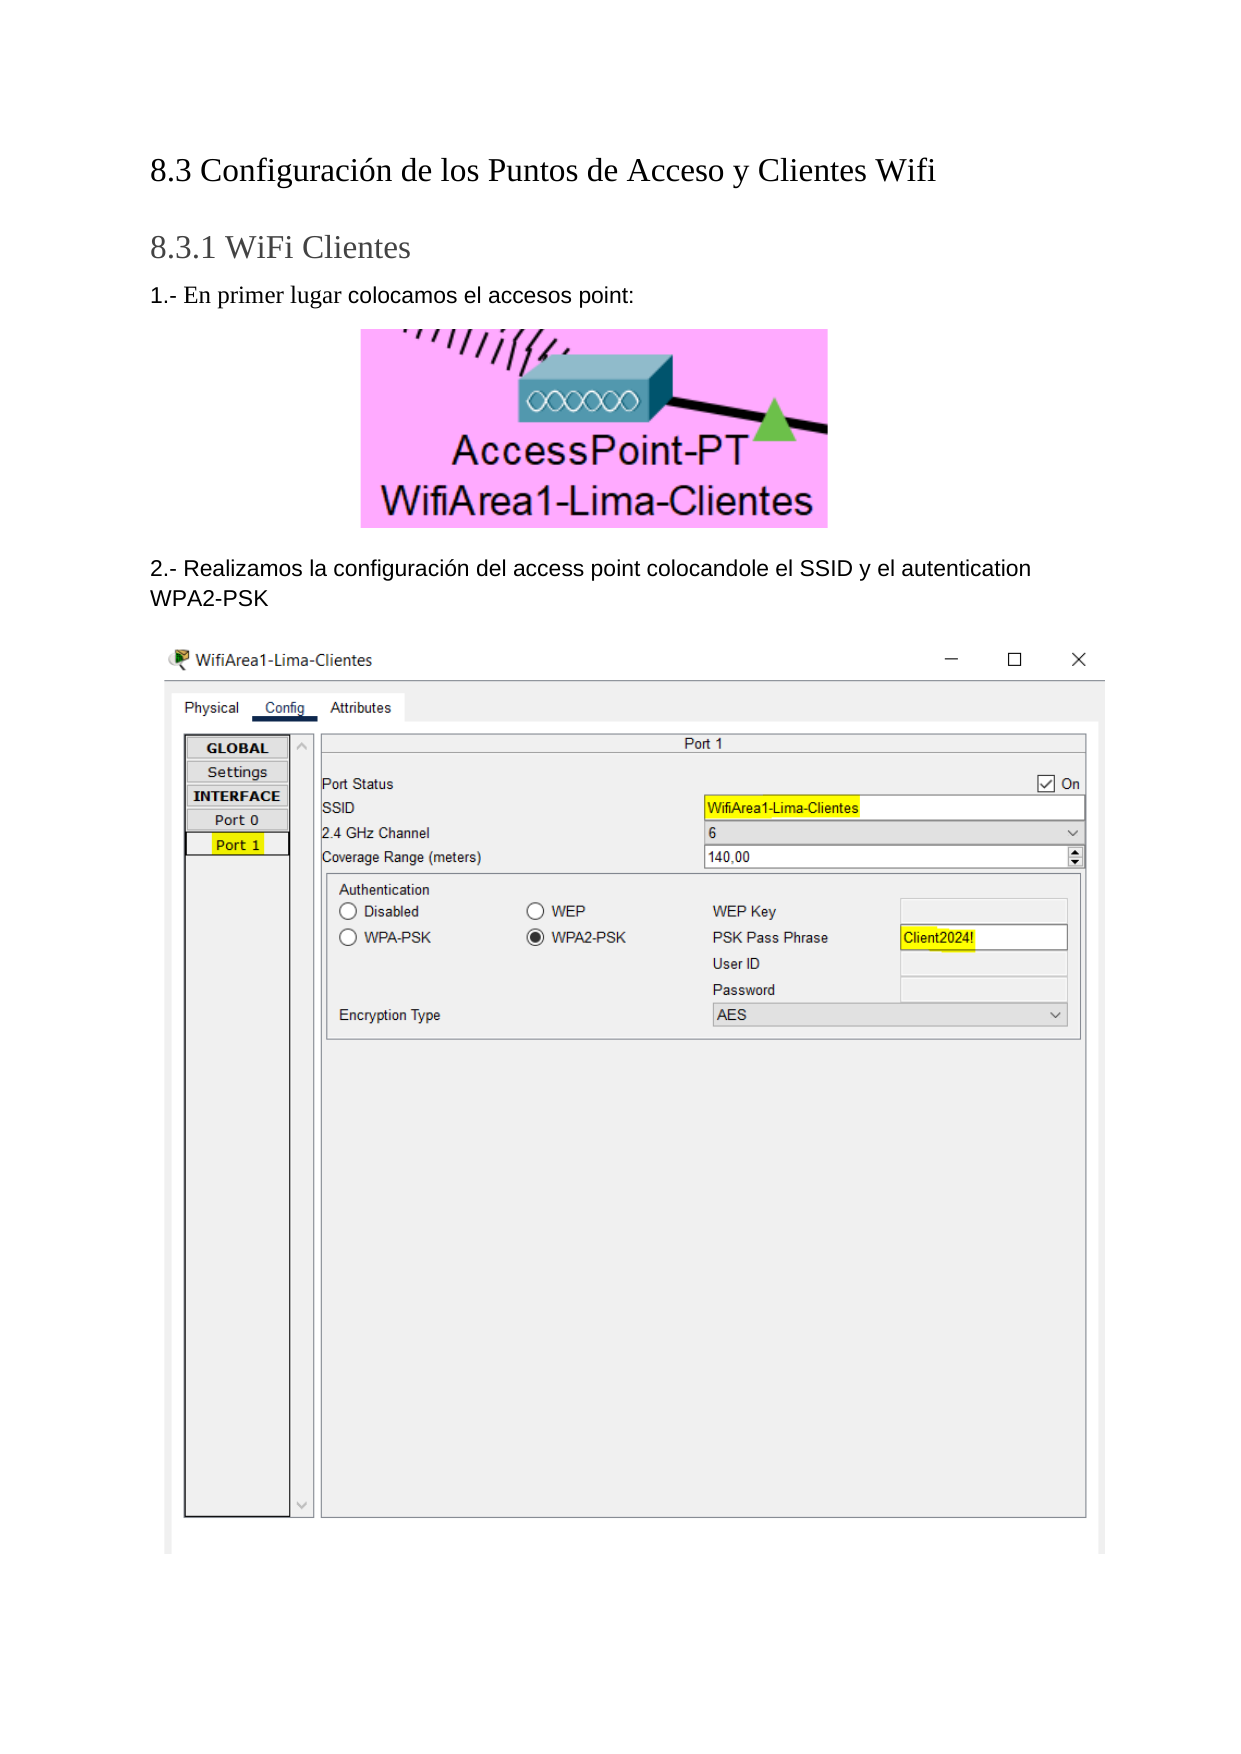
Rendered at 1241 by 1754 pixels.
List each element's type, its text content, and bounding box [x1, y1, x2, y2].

subtitle 8.3 Configuración de los Puntos de Acceso y Clientes Wifi [150, 150, 1090, 188]
picture [360, 329, 828, 528]
subtitle 8.3.1 WiFi Clientes [150, 227, 1090, 266]
text 2.- Realizamos la configuración del access point colocandole el SSID y el autentication WPA2-PSK [150, 554, 1090, 611]
text 1.- En primer lugar colocamos el accesos point: [150, 280, 1090, 308]
picture [164, 642, 1105, 1554]
